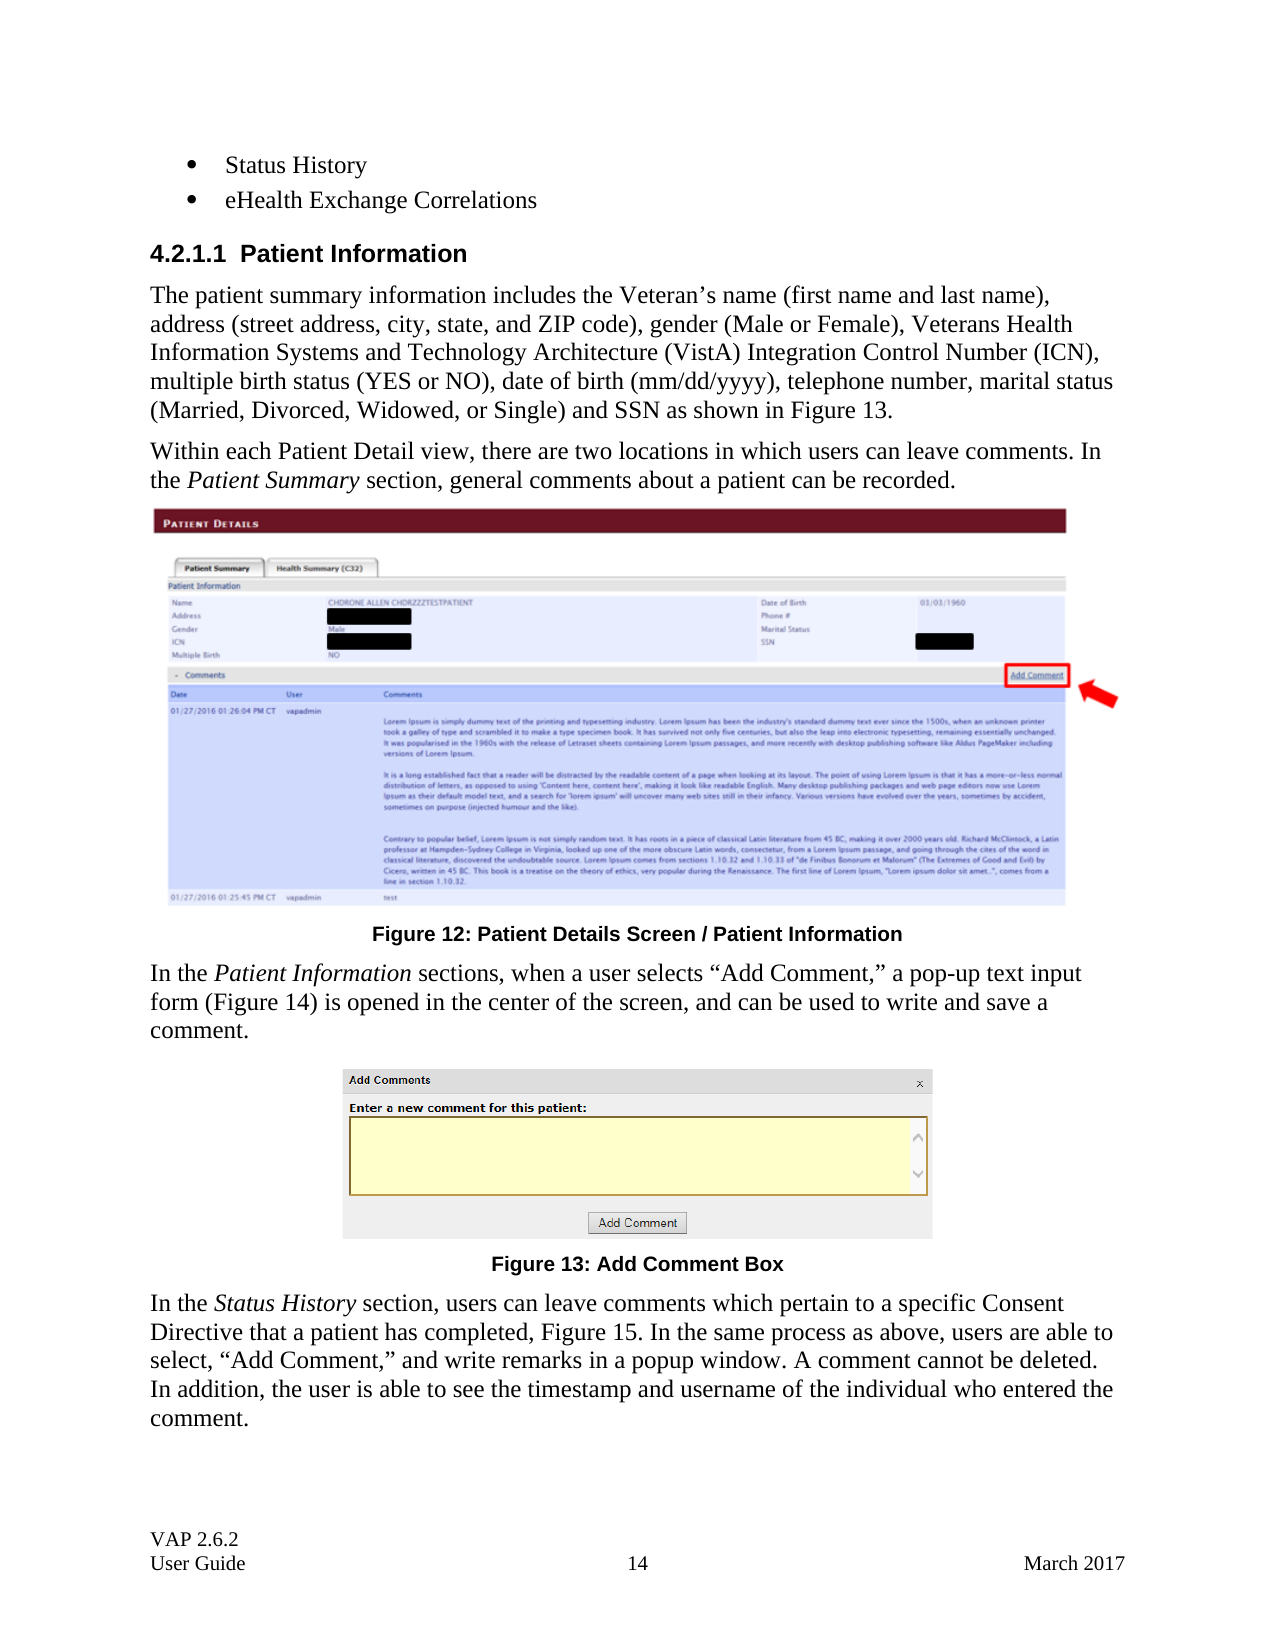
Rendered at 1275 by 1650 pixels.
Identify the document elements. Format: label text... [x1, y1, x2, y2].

picture [342, 1069, 933, 1239]
text Within each Patient Detail view, there are two locations in which users can leave comments. In the Patient Summary section, general comments about a patient can be recorded. [150, 436, 1125, 494]
text The patient summary information includes the Veteran’s name (first name and last name), address (street address, city, state, and ZIP code), gender (Male or Female), Veterans Health Information Systems and Technology Architecture (VistA) Integration Control Number (ICN), multiple birth status (YES or NO), date of birth (mm/dd/yyyy), telephone number, marital status (Married, Divorced, Widowed, or Single) and SSN as shown in Figure 13. [150, 280, 1125, 424]
list Status History [187, 150, 1125, 179]
text In the Patient Information sections, when a user selects “Add Comment,” a pop-up text input form (Figure 14) is opened in the center of the screen, and can be used to write and save a comment. [150, 958, 1125, 1044]
subtitle Patient Information [150, 239, 1125, 267]
text In the Status History section, users can leave comments which pertain to a specific Consent Directive that a patient has completed, Figure 15. In the same process as above, users are able to select, “Add Comment,” and write remarks in a popup window. A comment cannot be deleted. In addition, the user is able to see the timestamp and username of the individual who entered the comment. [150, 1288, 1125, 1432]
picture [150, 506, 1125, 909]
list eHealth Exchange Correlations [187, 185, 1125, 214]
